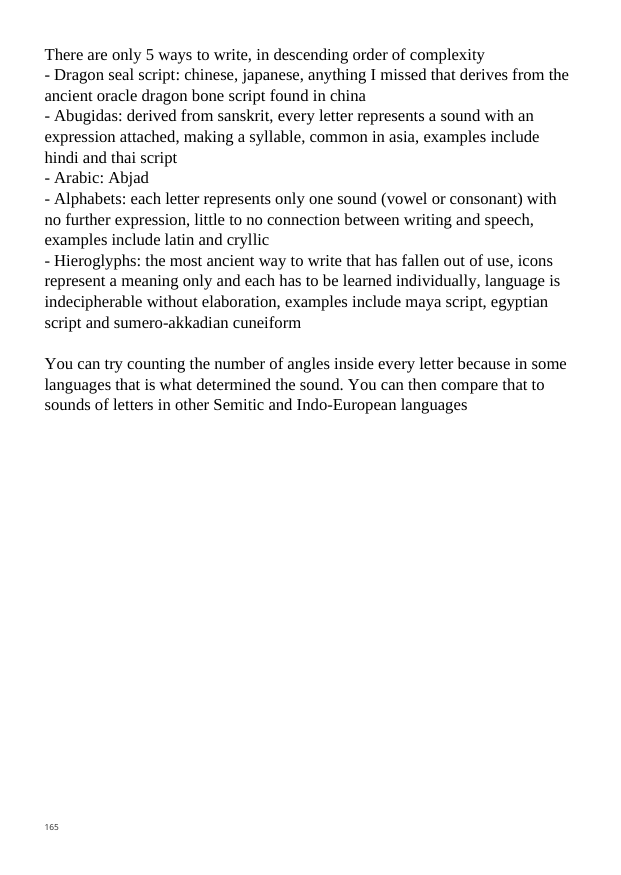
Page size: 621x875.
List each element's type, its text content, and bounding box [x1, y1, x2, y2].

text You can try counting the number of angles inside every letter because in some languages that is what determined the sound. You can then compare that to sounds of letters in other Semitic and Indo-European languages [44, 354, 576, 414]
text - Abugidas: derived from sanskrit, every letter represents a sound with an expression attached, making a syllable, common in asia, examples include hindi and thai script [44, 106, 576, 167]
text - Hieroglyphs: the most ancient way to write that has fallen out of use, icons represent a meaning only and each has to be learned individually, language is indecipherable without elaboration, examples include maya script, egyptian script and sumero-akkadian cuneiform [44, 251, 576, 332]
text - Arabic: Abjad [44, 168, 576, 187]
text There are only 5 ways to write, in descending order of complexity [44, 44, 576, 63]
text - Alphabets: each letter represents only one sound (vowel or consonant) with no further expression, little to no connection between writing and speech, examples include latin and cryllic [44, 189, 576, 249]
text - Dragon seal script: chinese, japanese, anything I missed that derives from the ancient oracle dragon bone script found in china [44, 65, 576, 105]
